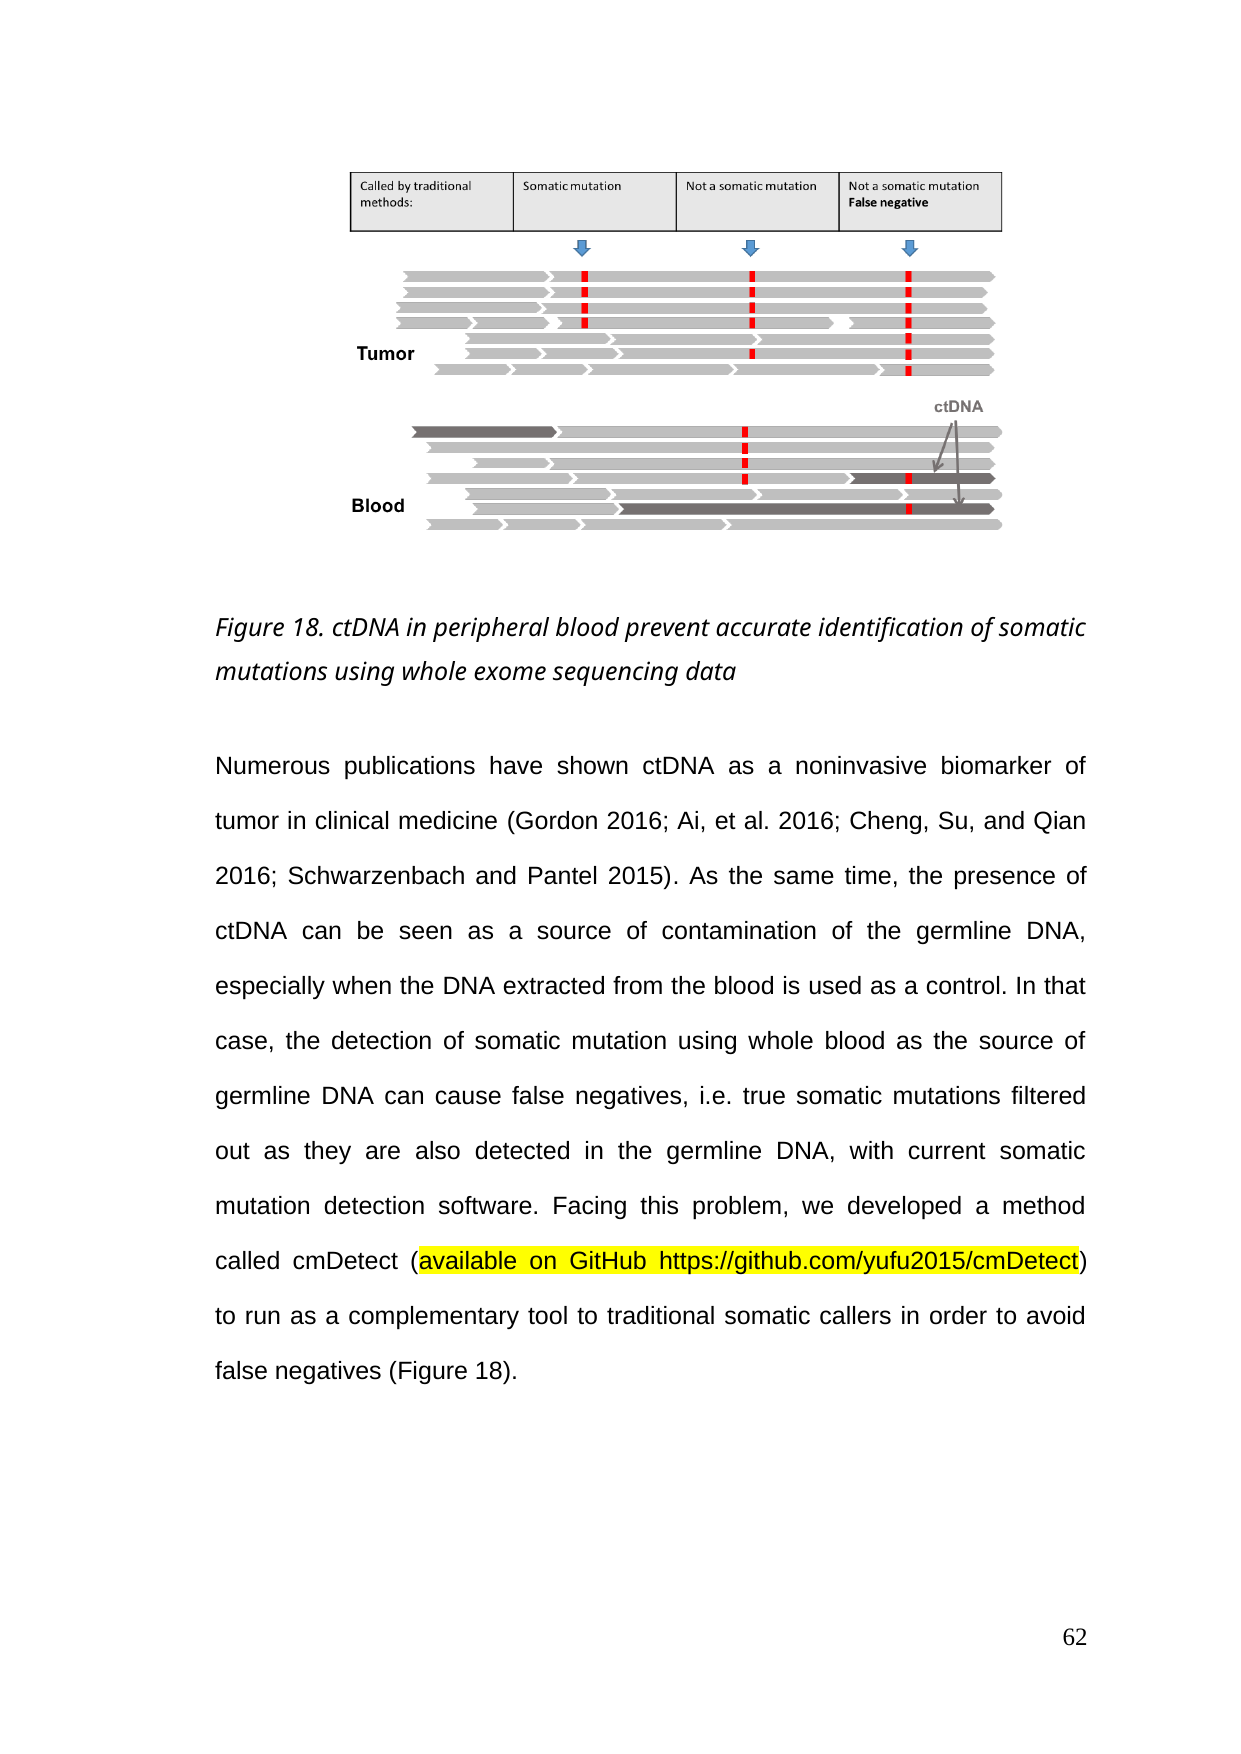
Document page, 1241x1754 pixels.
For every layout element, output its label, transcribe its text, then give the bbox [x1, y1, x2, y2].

picture [343, 172, 1003, 530]
